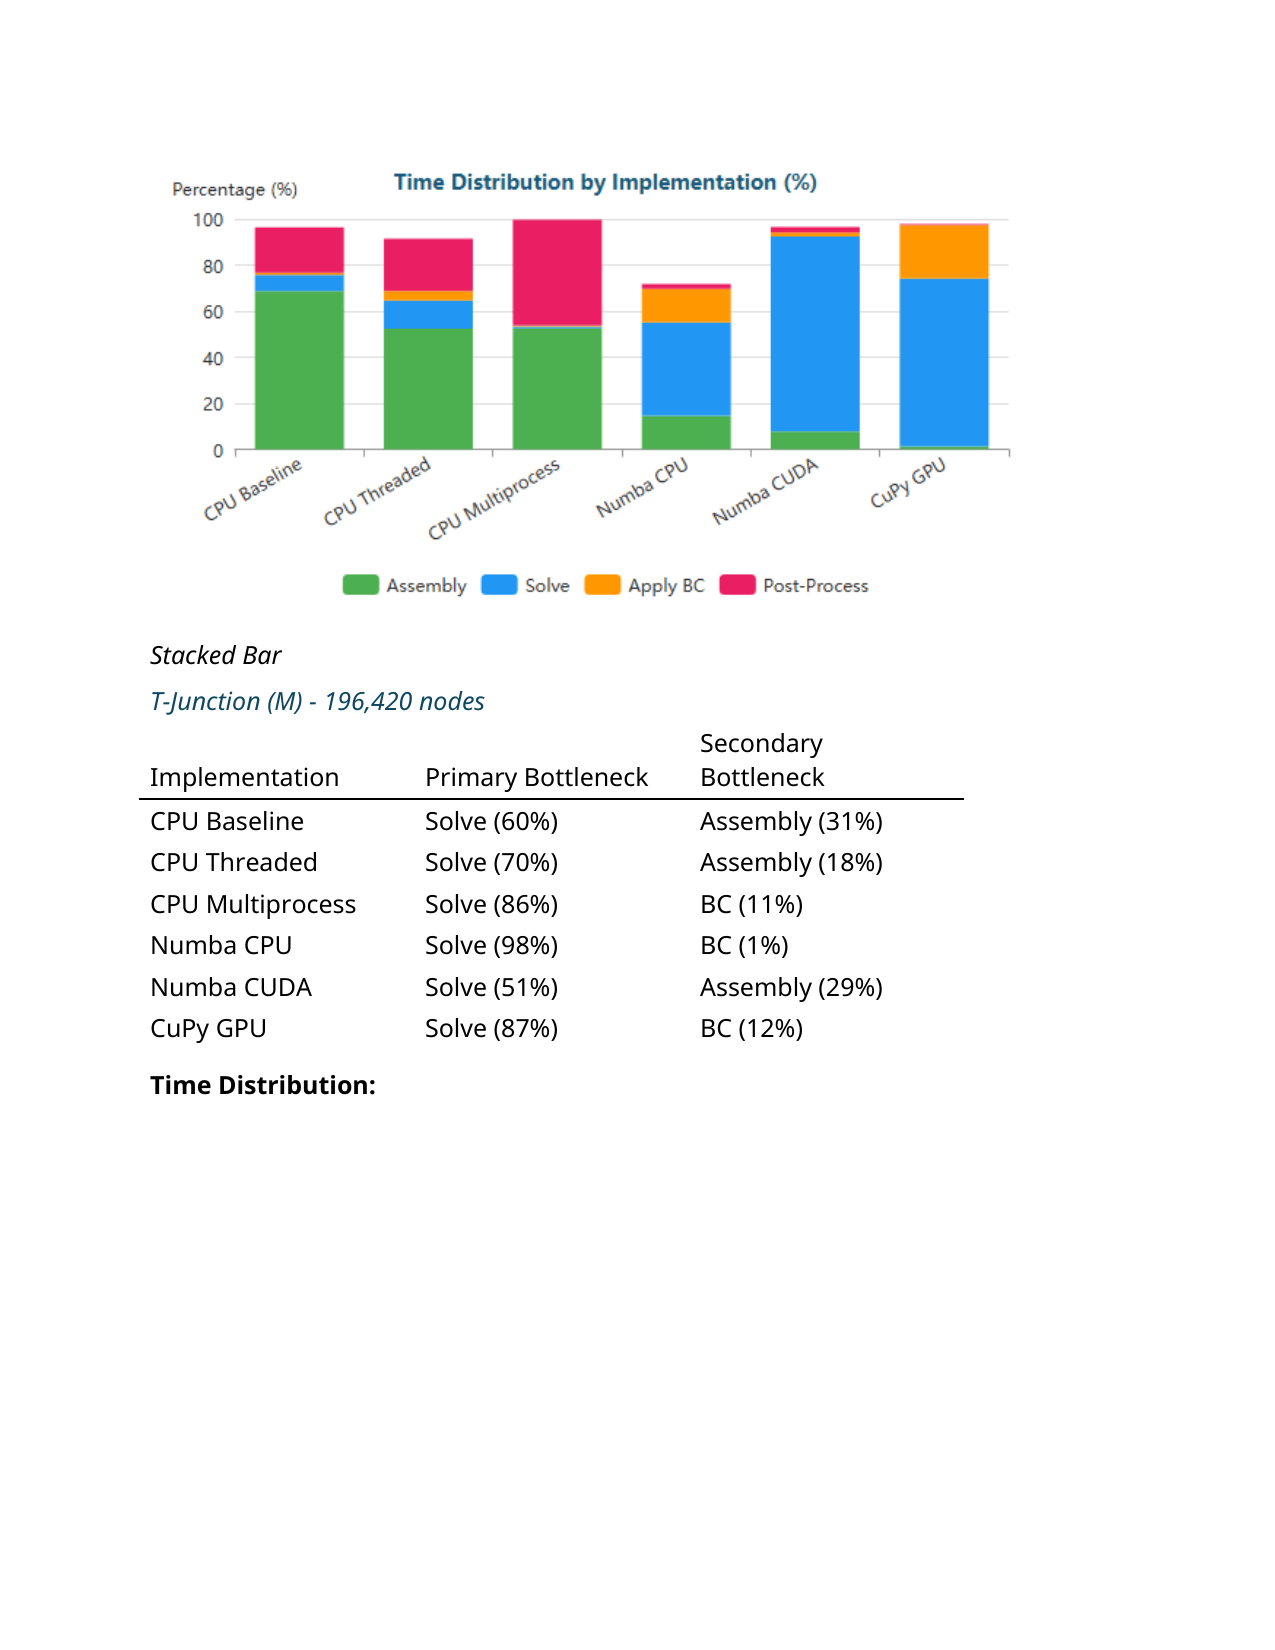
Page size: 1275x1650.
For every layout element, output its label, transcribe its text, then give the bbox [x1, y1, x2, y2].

picture [168, 150, 1044, 617]
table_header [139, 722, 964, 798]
subtitle T-Junction (M) - 196,420 nodes [150, 684, 1125, 718]
text Time Distribution: [150, 1068, 1125, 1102]
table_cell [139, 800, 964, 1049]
text Stacked Bar [150, 637, 1125, 672]
